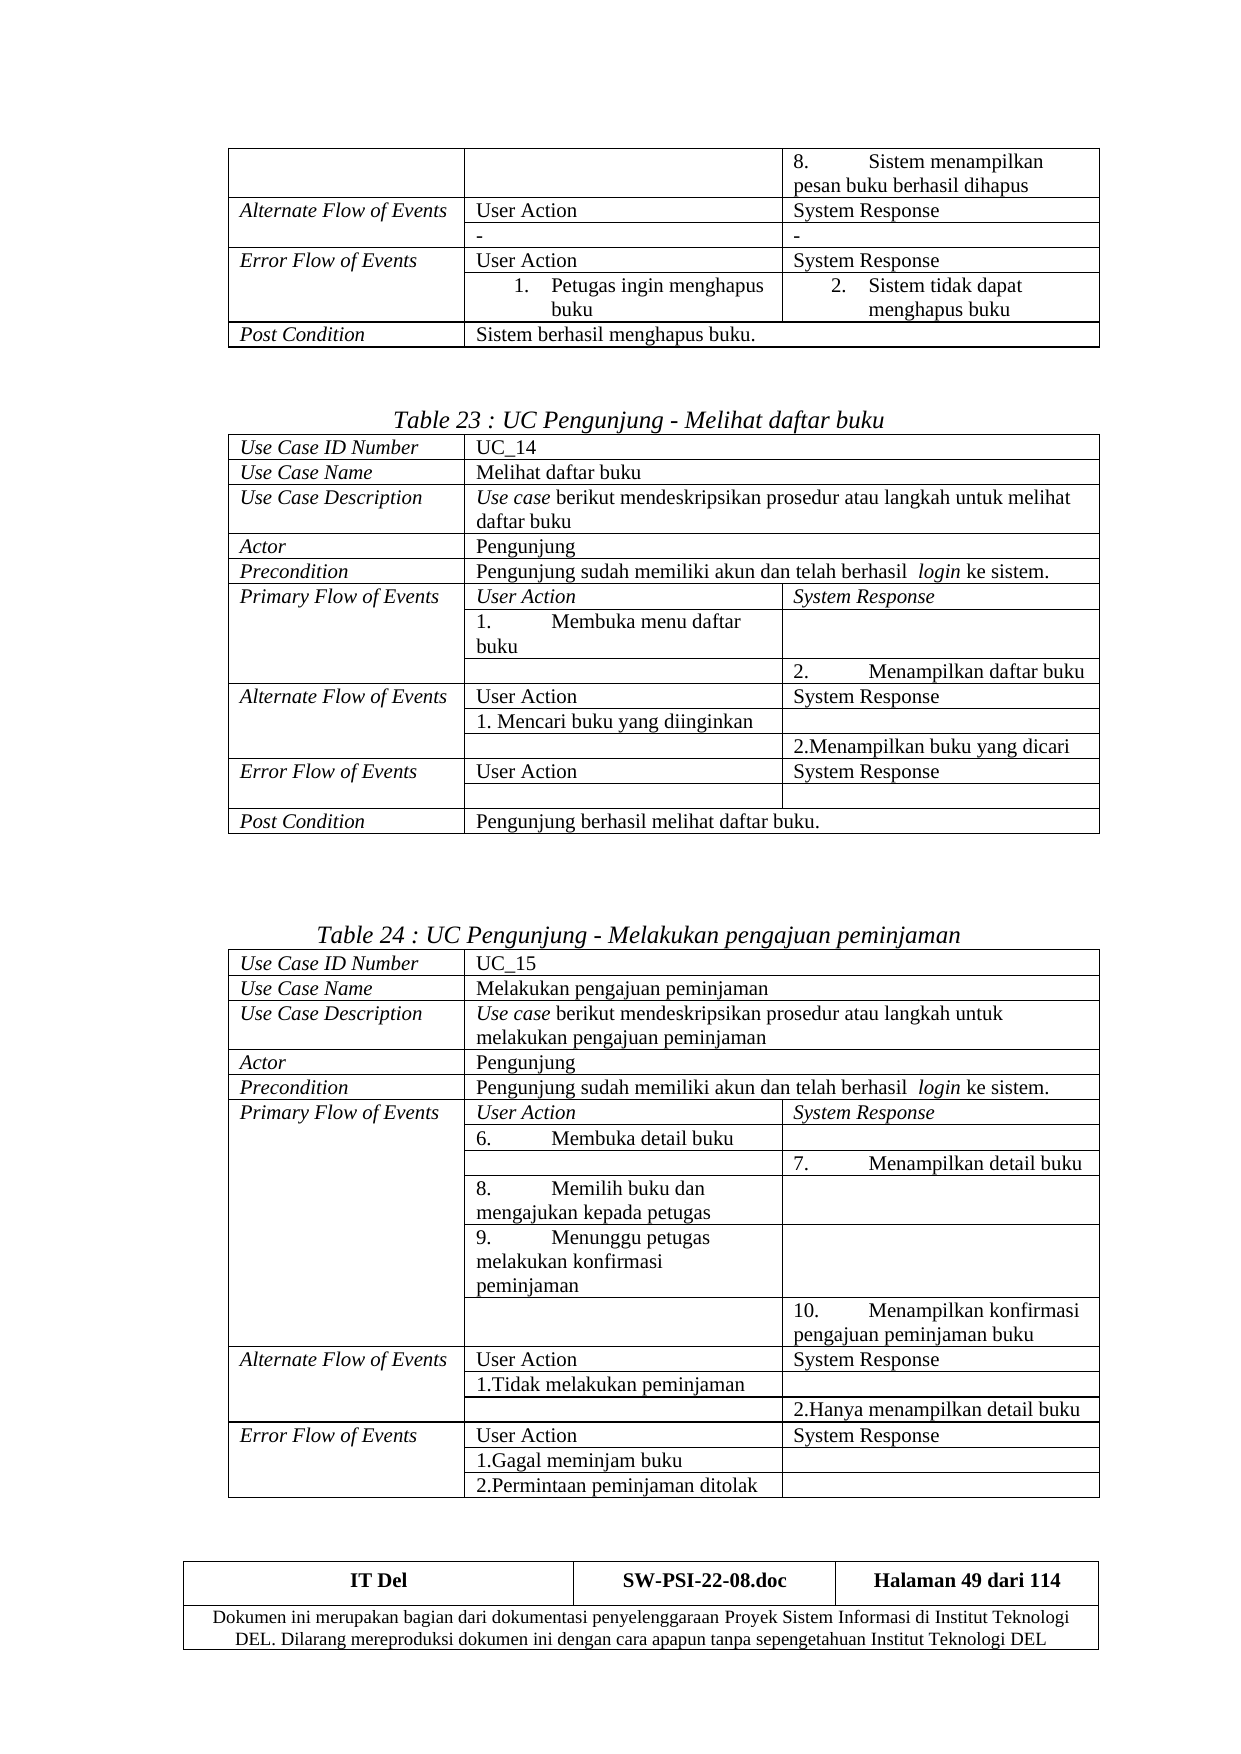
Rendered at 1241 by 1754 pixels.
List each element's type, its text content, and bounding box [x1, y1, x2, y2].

table_cell User Action [465, 198, 782, 222]
text Table 24 : UC Pengunjung - Melakukan pengajuan peminjaman [187, 921, 1092, 949]
table_cell User Action [465, 1347, 782, 1371]
table_cell Alternate Flow of Events [229, 684, 464, 758]
table_cell [783, 1225, 1099, 1297]
table_cell 1.Tidak melakukan peminjaman [465, 1372, 782, 1396]
table_cell Use case berikut mendeskripsikan prosedur atau langkah untuk melakukan pengajuan peminjaman [465, 1001, 1099, 1049]
table_cell Sistem menampilkan pesan buku berhasil dihapus [783, 149, 1099, 197]
table_cell Primary Flow of Events [229, 1100, 464, 1346]
table_cell User Action [465, 684, 782, 708]
table_cell Membuka detail buku [465, 1125, 782, 1149]
table_cell - [465, 223, 782, 247]
table_cell Precondition [229, 559, 464, 583]
table_cell 2.Menampilkan buku yang dicari [783, 734, 1099, 758]
table_cell [465, 734, 782, 758]
table_cell [783, 1372, 1099, 1396]
table_cell System Response [783, 1347, 1099, 1371]
table_cell Menampilkan detail buku [783, 1151, 1099, 1174]
table_cell [783, 1473, 1099, 1497]
table_cell [783, 610, 1099, 658]
table_cell [465, 659, 782, 683]
table_cell User Action [465, 584, 782, 608]
table_cell Precondition [229, 1075, 464, 1099]
table_cell - [783, 223, 1099, 247]
table_cell Menampilkan konfirmasi pengajuan peminjaman buku [783, 1298, 1099, 1346]
table_cell Petugas ingin menghapus buku [465, 273, 782, 321]
table_cell Alternate Flow of Events [229, 198, 464, 247]
text Table 23 : UC Pengunjung - Melihat daftar buku [187, 405, 1092, 434]
table_cell Pengunjung sudah memiliki akun dan telah berhasil login ke sistem. [465, 559, 1099, 583]
table_cell Primary Flow of Events [229, 584, 464, 683]
table_cell [465, 1151, 782, 1174]
table_header Use Case ID Number [229, 950, 464, 974]
table_cell Pengunjung sudah memiliki akun dan telah berhasil login ke sistem. [465, 1075, 1099, 1099]
table_cell System Response [783, 684, 1099, 708]
table_cell Melakukan pengajuan peminjaman [465, 976, 1099, 1000]
table_cell Error Flow of Events [229, 759, 464, 808]
table_cell System Response [783, 198, 1099, 222]
table_cell Post Condition [229, 809, 464, 833]
table_cell Menampilkan daftar buku [783, 659, 1099, 683]
table_cell Alternate Flow of Events [229, 1347, 464, 1421]
table_cell Menunggu petugas melakukan konfirmasi peminjaman [465, 1225, 782, 1297]
table_cell Sistem tidak dapat menghapus buku [783, 273, 1099, 321]
table_cell Pengunjung [465, 534, 1099, 558]
table_cell Pengunjung berhasil melihat daftar buku. [465, 809, 1099, 833]
table_cell Error Flow of Events [229, 248, 464, 321]
table_cell System Response [783, 584, 1099, 608]
table_cell Actor [229, 1050, 464, 1074]
table_cell [465, 1398, 782, 1421]
table_cell Use Case Description [229, 1001, 464, 1049]
table_cell [783, 1448, 1099, 1472]
table_cell Sistem berhasil menghapus buku. [465, 323, 1099, 346]
table_header UC_14 [465, 435, 1099, 459]
table_cell Melihat daftar buku [465, 460, 1099, 484]
table_cell User Action [465, 1100, 782, 1124]
table_cell Use case berikut mendeskripsikan prosedur atau langkah untuk melihat daftar buku [465, 485, 1099, 533]
table_header UC_15 [465, 950, 1099, 974]
table_cell [783, 1125, 1099, 1149]
table_cell System Response [783, 1423, 1099, 1447]
table_cell Actor [229, 534, 464, 558]
table_cell System Response [783, 248, 1099, 272]
table_cell Memilih buku dan mengajukan kepada petugas [465, 1176, 782, 1224]
table_cell Use Case Description [229, 485, 464, 533]
table_cell Error Flow of Events [229, 1423, 464, 1497]
table_cell Use Case Name [229, 976, 464, 1000]
table_cell User Action [465, 759, 782, 783]
table_cell Pengunjung [465, 1050, 1099, 1074]
table_cell Post Condition [229, 323, 464, 346]
table_cell User Action [465, 248, 782, 272]
table_cell System Response [783, 759, 1099, 783]
table_cell System Response [783, 1100, 1099, 1124]
table_cell 2.Permintaan peminjaman ditolak [465, 1473, 782, 1497]
table_cell 2.Hanya menampilkan detail buku [783, 1398, 1099, 1421]
table_cell [783, 709, 1099, 733]
table_cell Membuka menu daftar buku [465, 610, 782, 658]
table_cell User Action [465, 1423, 782, 1447]
table_header Use Case ID Number [229, 435, 464, 459]
table_cell Use Case Name [229, 460, 464, 484]
table_cell [465, 149, 782, 197]
table_cell 1.Gagal meminjam buku [465, 1448, 782, 1472]
table_cell [465, 1298, 782, 1346]
table_cell [783, 1176, 1099, 1224]
table_cell 1. Mencari buku yang diinginkan [465, 709, 782, 733]
table_cell [783, 784, 1099, 808]
table_cell [465, 784, 782, 808]
